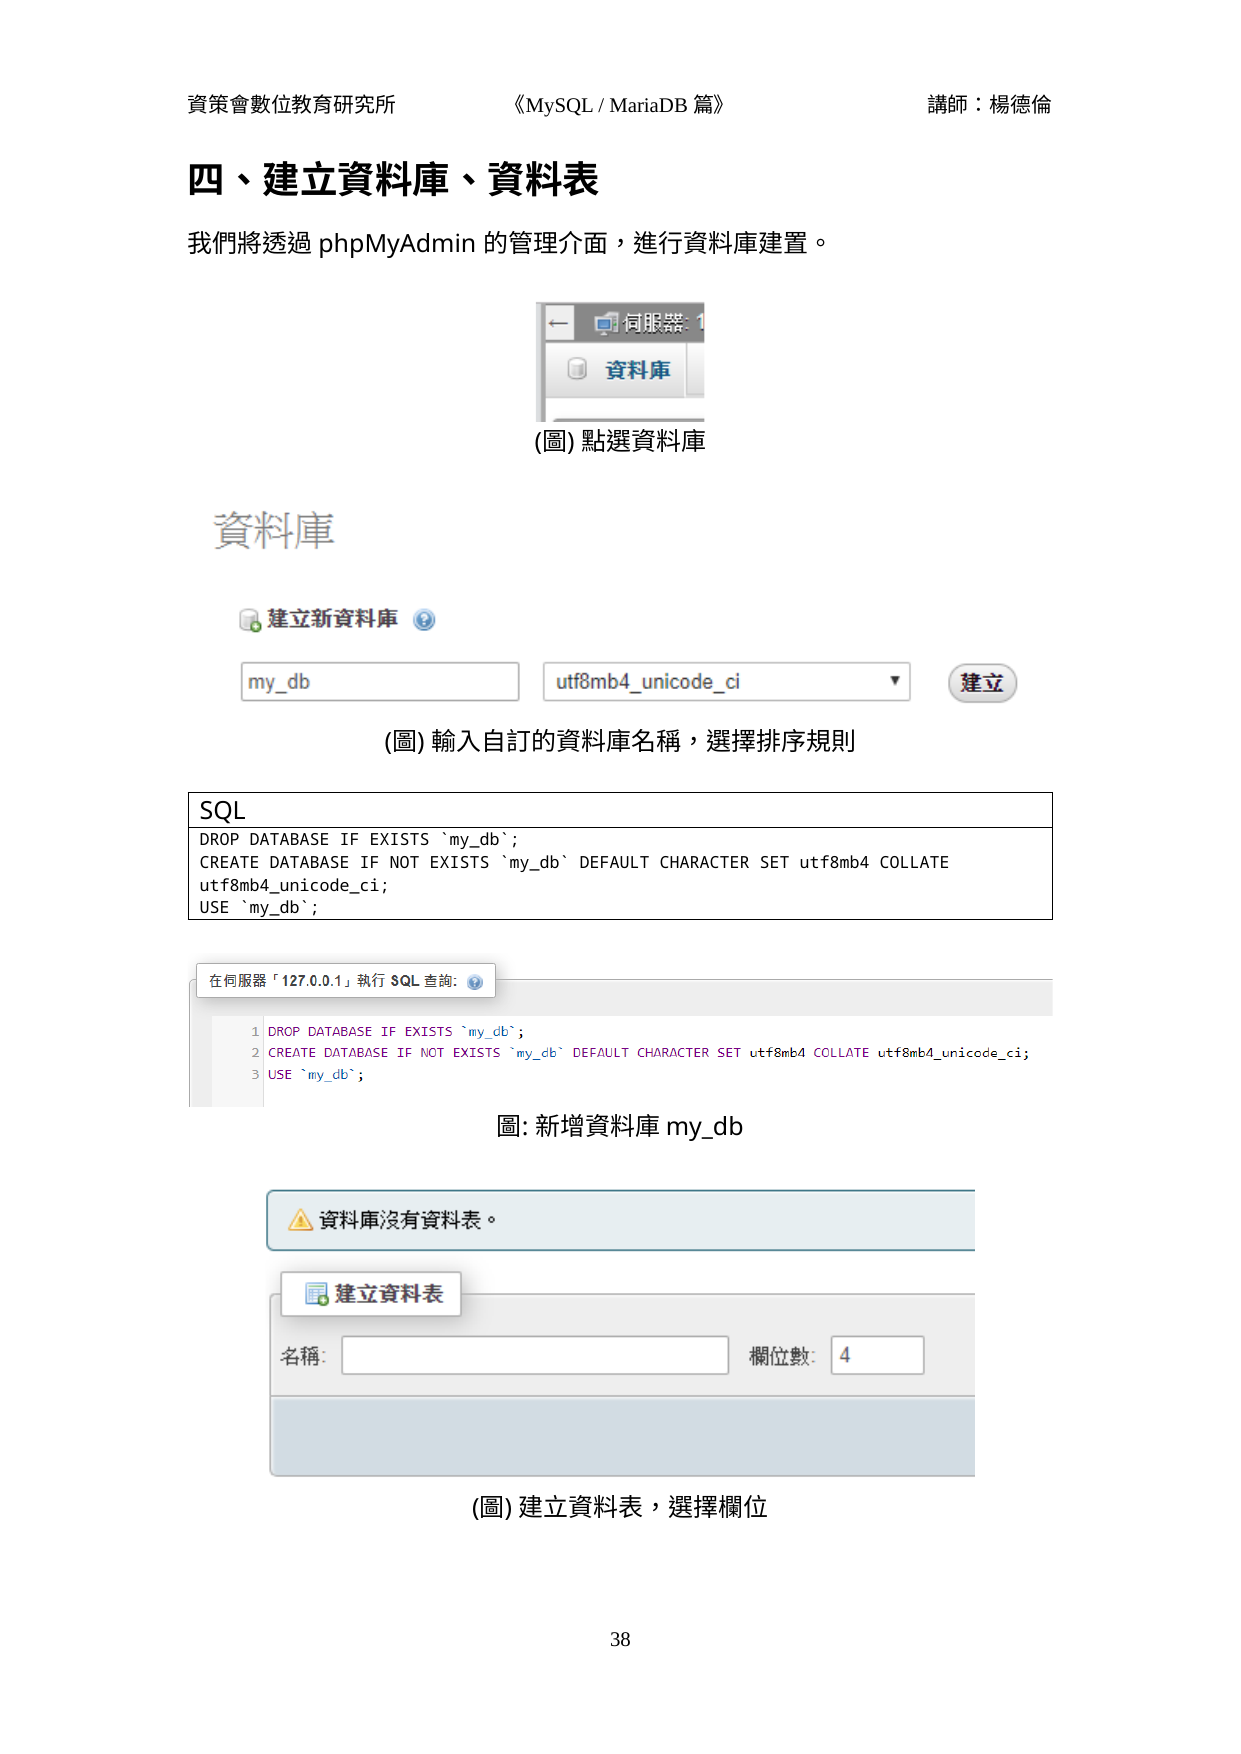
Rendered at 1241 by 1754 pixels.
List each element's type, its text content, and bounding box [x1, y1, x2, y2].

text (圖) 輸入自訂的資料庫名稱，選擇排序規則 [187, 721, 1053, 758]
text (圖) 點選資料庫 [187, 421, 1053, 458]
text (圖) 建立資料表，選擇欄位 [187, 1488, 1053, 1524]
picture [187, 953, 1053, 1107]
text 圖: 新增資料庫 my_db [187, 1107, 1053, 1143]
text 我們將透過 phpMyAdmin 的管理介面，進行資料庫建置。 [187, 223, 1053, 259]
table_cell DROP DATABASE IF EXISTS `my_db`; CREATE DATABASE IF NOT EXISTS `my_db` DEFAULT CHARACTER SET utf8mb4 COLLATE utf8mb4_unicode_ci; USE `my_db`; [189, 828, 1052, 919]
subtitle 四、建立資料庫、資料表 [187, 150, 1053, 204]
picture [210, 491, 1030, 722]
picture [535, 293, 705, 422]
picture [265, 1177, 975, 1488]
table_header SQL [189, 793, 1052, 827]
